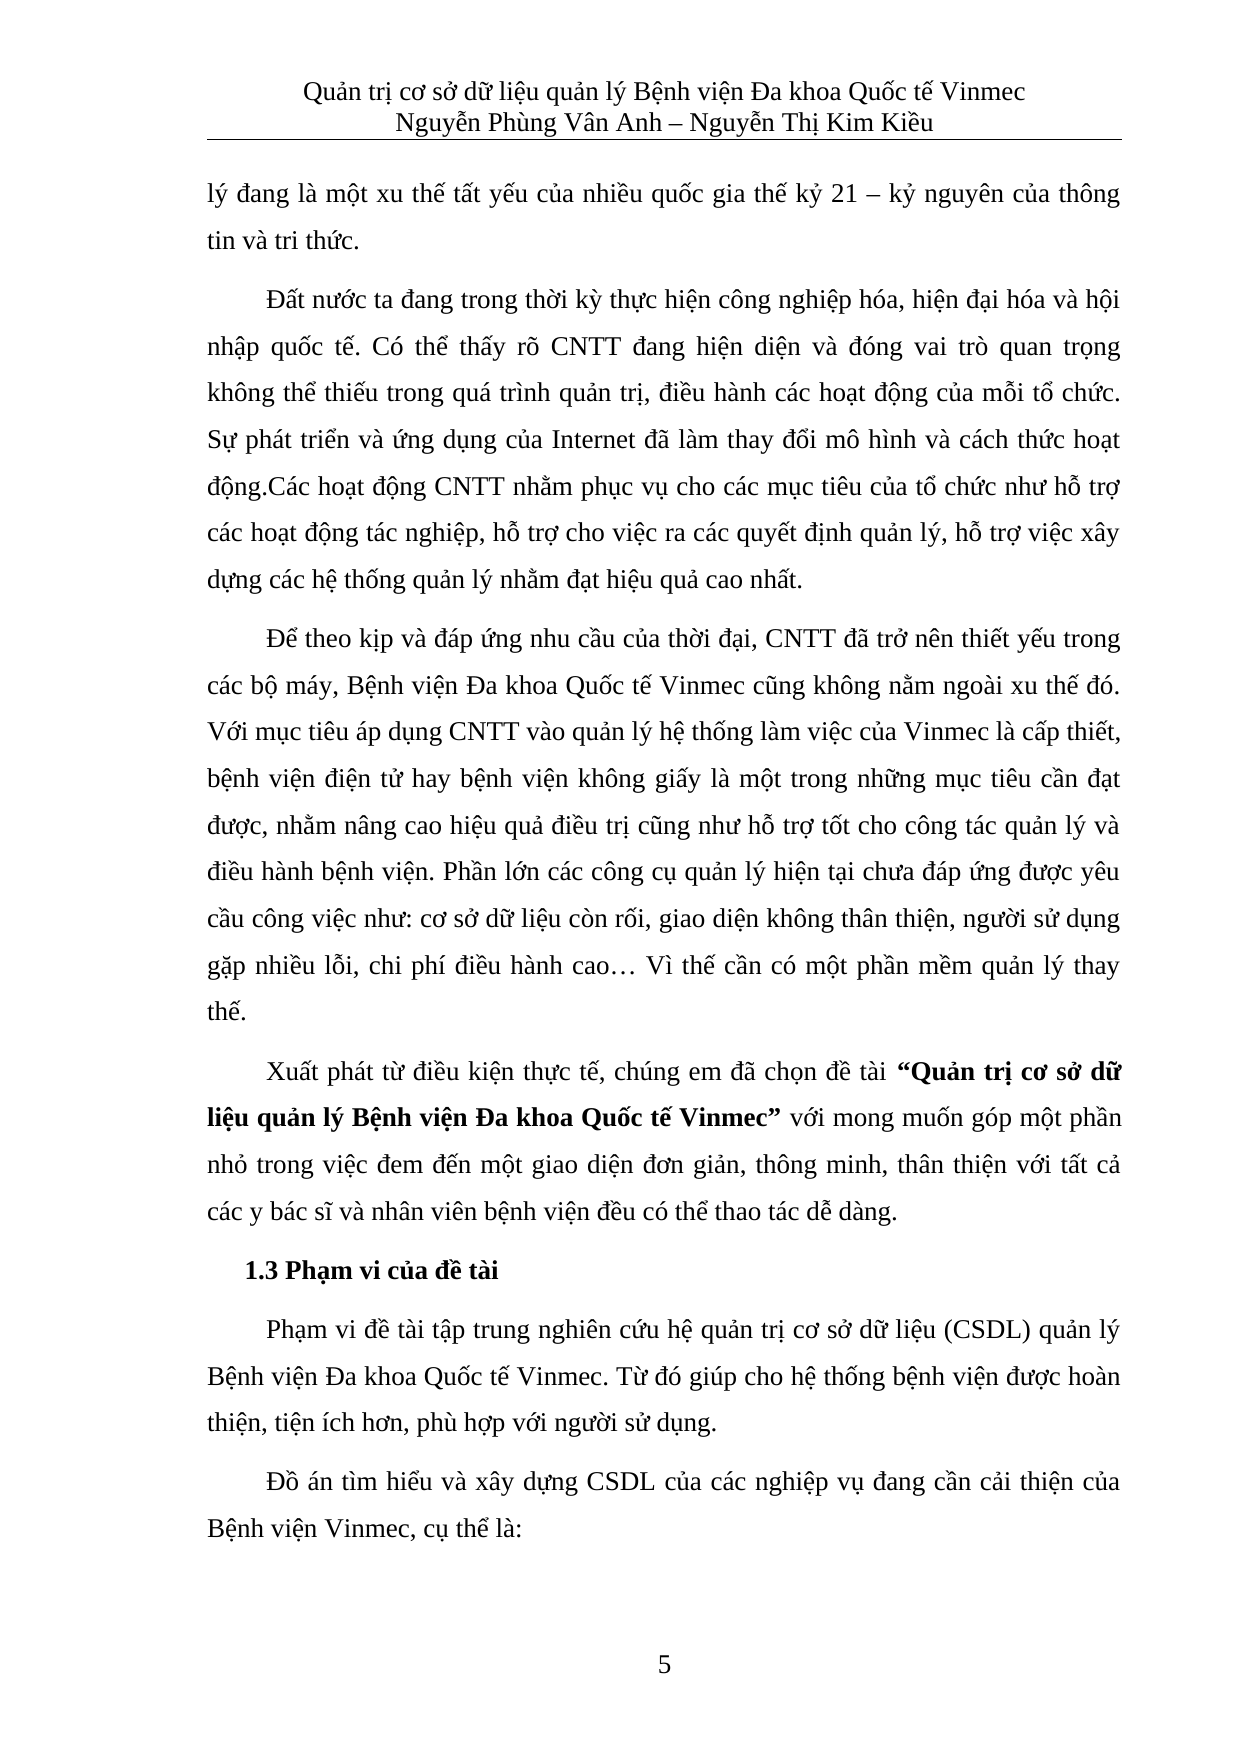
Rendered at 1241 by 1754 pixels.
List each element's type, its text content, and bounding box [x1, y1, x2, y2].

text Xuất phát từ điều kiện thực tế, chúng em đã chọn đề tài “Quản trị cơ sở dữ liệu quản lý Bệnh viện Đa khoa Quốc tế Vinmec” với mong muốn góp một phần nhỏ trong việc đem đến một giao diện đơn giản, thông minh, thân thiện với tất cả các y bác sĩ và nhân viên bệnh viện đều có thể thao tác dễ dàng. [207, 1055, 1122, 1226]
subtitle Phạm vi của đề tài [244, 1254, 1122, 1285]
text Phạm vi đề tài tập trung nghiên cứu hệ quản trị cơ sở dữ liệu (CSDL) quản lý Bệnh viện Đa khoa Quốc tế Vinmec. Từ đó giúp cho hệ thống bệnh viện được hoàn thiện, tiện ích hơn, phù hợp với người sử dụng. [207, 1313, 1122, 1437]
text Đồ án tìm hiểu và xây dựng CSDL của các nghiệp vụ đang cần cải thiện của Bệnh viện Vinmec, cụ thể là: [207, 1466, 1122, 1543]
text Đất nước ta đang trong thời kỳ thực hiện công nghiệp hóa, hiện đại hóa và hội nhập quốc tế. Có thể thấy rõ CNTT đang hiện diện và đóng vai trò quan trọng không thể thiếu trong quá trình quản trị, điều hành các hoạt động của mỗi tổ chức. Sự phát triển và ứng dụng của Internet đã làm thay đổi mô hình và cách thức hoạt động.Các hoạt động CNTT nhằm phục vụ cho các mục tiêu của tổ chức như hỗ trợ các hoạt động tác nghiệp, hỗ trợ cho việc ra các quyết định quản lý, hỗ trợ việc xây dựng các hệ thống quản lý nhằm đạt hiệu quả cao nhất. [207, 283, 1122, 594]
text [207, 177, 1122, 255]
text Để theo kịp và đáp ứng nhu cầu của thời đại, CNTT đã trở nên thiết yếu trong các bộ máy, Bệnh viện Đa khoa Quốc tế Vinmec cũng không nằm ngoài xu thế đó. Với mục tiêu áp dụng CNTT vào quản lý hệ thống làm việc của Vinmec là cấp thiết, bệnh viện điện tử hay bệnh viện không giấy là một trong những mục tiêu cần đạt được, nhằm nâng cao hiệu quả điều trị cũng như hỗ trợ tốt cho công tác quản lý và điều hành bệnh viện. Phần lớn các công cụ quản lý hiện tại chưa đáp ứng được yêu cầu công việc như: cơ sở dữ liệu còn rối, giao diện không thân thiện, người sử dụng gặp nhiều lỗi, chi phí điều hành cao… Vì thế cần có một phần mềm quản lý thay thế. [207, 622, 1122, 1027]
